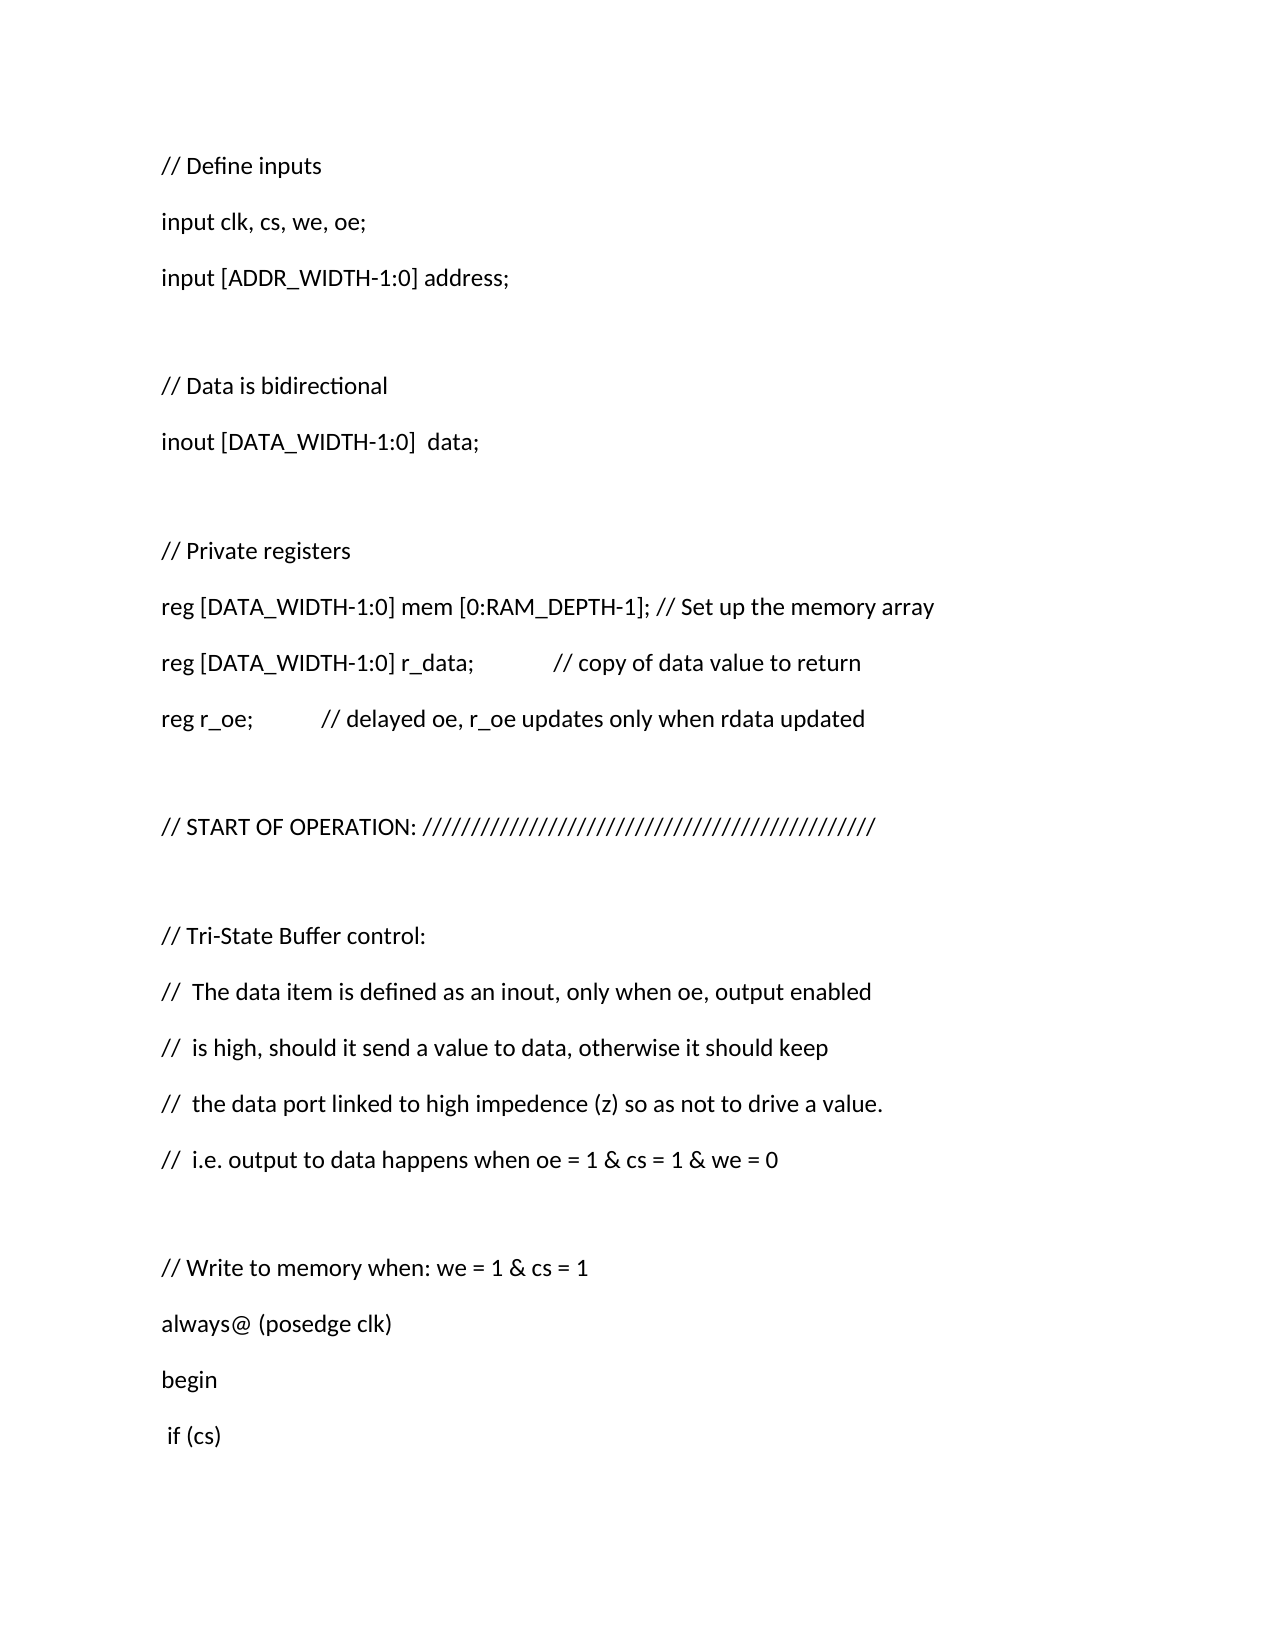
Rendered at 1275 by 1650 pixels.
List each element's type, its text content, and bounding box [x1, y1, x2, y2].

text input clk, cs, we, oe; [150, 206, 1125, 236]
text input [ADDR_WIDTH-1:0] address; [150, 262, 1125, 292]
text // is high, should it send a value to data, otherwise it should keep [150, 1032, 1125, 1063]
text // START OF OPERATION: /////////////////////////////////////////////// [150, 812, 1125, 842]
text // Write to memory when: we = 1 & cs = 1 [150, 1253, 1125, 1283]
text reg [DATA_WIDTH-1:0] mem [0:RAM_DEPTH-1]; // Set up the memory array [150, 591, 1125, 622]
text // Tri-State Buffer control: [150, 920, 1125, 951]
text begin [150, 1364, 1125, 1395]
text reg [DATA_WIDTH-1:0] r_data; // copy of data value to return [150, 647, 1125, 677]
text reg r_oe; // delayed oe, r_oe updates only when rdata updated [150, 703, 1125, 733]
text // Private registers [150, 535, 1125, 566]
text // the data port linked to high impedence (z) so as not to drive a value. [150, 1088, 1125, 1118]
text // Data is bidirectional [150, 371, 1125, 401]
text inout [DATA_WIDTH-1:0] data; [150, 426, 1125, 457]
text // i.e. output to data happens when oe = 1 & cs = 1 & we = 0 [150, 1144, 1125, 1174]
text always@ (posedge clk) [150, 1308, 1125, 1339]
text // The data item is defined as an inout, only when oe, output enabled [150, 976, 1125, 1007]
text // Define inputs [150, 150, 1125, 181]
text if (cs) [150, 1420, 1125, 1451]
